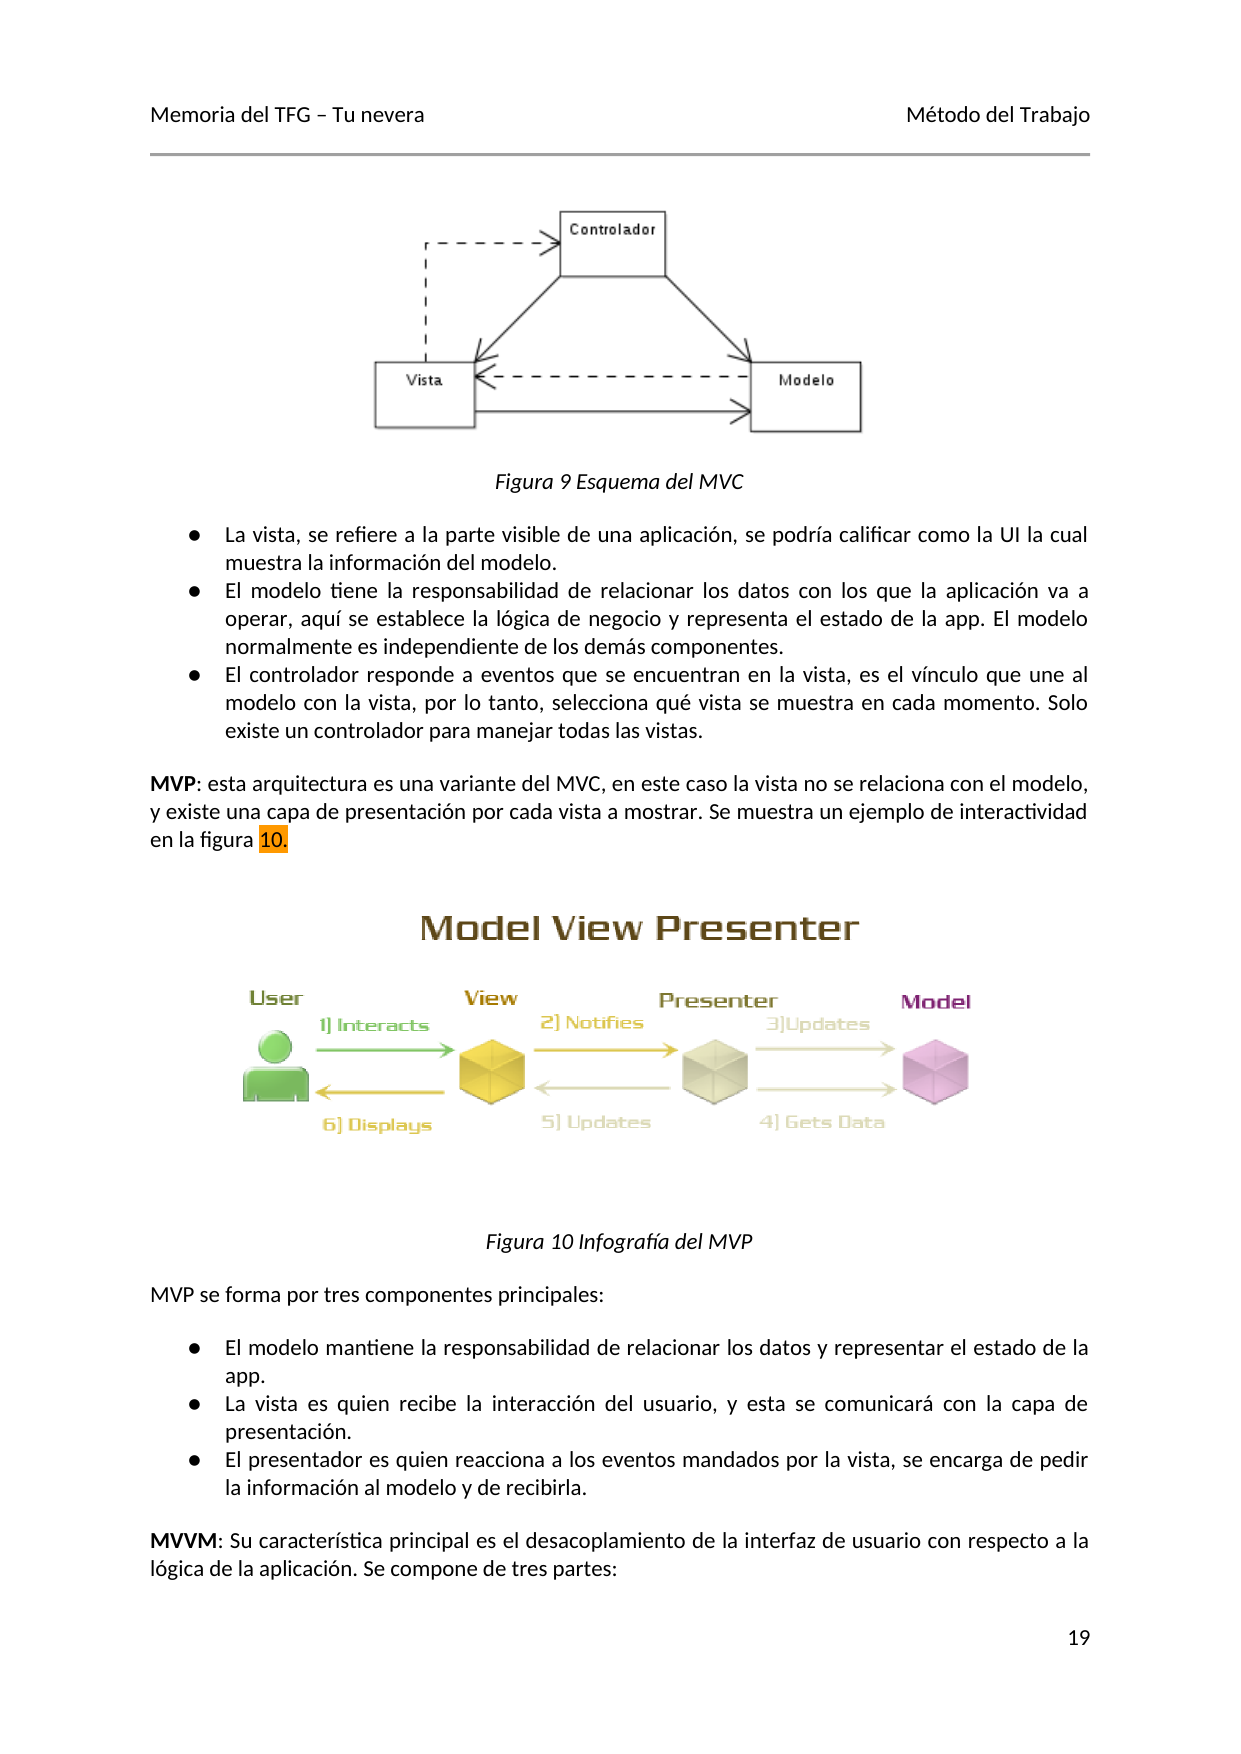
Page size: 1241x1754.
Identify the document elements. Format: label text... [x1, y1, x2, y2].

text Figura 9 Esquema del MVC [150, 467, 1090, 495]
text MVP se forma por tres componentes principales: [150, 1280, 1090, 1308]
list La vista es quien recibe la interacción del usuario, y esta se comunicará con la capa de presentación. [187, 1389, 1090, 1446]
list La vista, se refiere a la parte visible de una aplicación, se podría calificar como la UI la cual muestra la información del modelo. [187, 520, 1090, 576]
text MVP: esta arquitectura es una variante del MVC, en este caso la vista no se relaciona con el modelo, y existe una capa de presentación por cada vista a mostrar. Se muestra un ejemplo de interactividad en la figura 10. [150, 769, 1090, 853]
list El modelo mantiene la responsabilidad de relacionar los datos y representar el estado de la app. [187, 1333, 1090, 1389]
text Figura 10 Infografía del MVP [150, 1227, 1090, 1255]
picture [369, 206, 871, 442]
list El presentador es quien reacciona a los eventos mandados por la vista, se encarga de pedir la información al modelo y de recibirla. [187, 1446, 1090, 1502]
list El modelo tiene la responsabilidad de relacionar los datos con los que la aplicación va a operar, aquí se establece la lógica de negocio y representa el estado de la app. El modelo normalmente es independiente de los demás componentes. [187, 576, 1090, 660]
picture [224, 878, 1016, 1203]
list El controlador responde a eventos que se encuentran en la vista, es el vínculo que une al modelo con la vista, por lo tanto, selecciona qué vista se muestra en cada momento. Solo existe un controlador para manejar todas las vistas. [187, 660, 1090, 744]
text MVVM: Su característica principal es el desacoplamiento de la interfaz de usuario con respecto a la lógica de la aplicación. Se compone de tres partes: [150, 1527, 1090, 1583]
